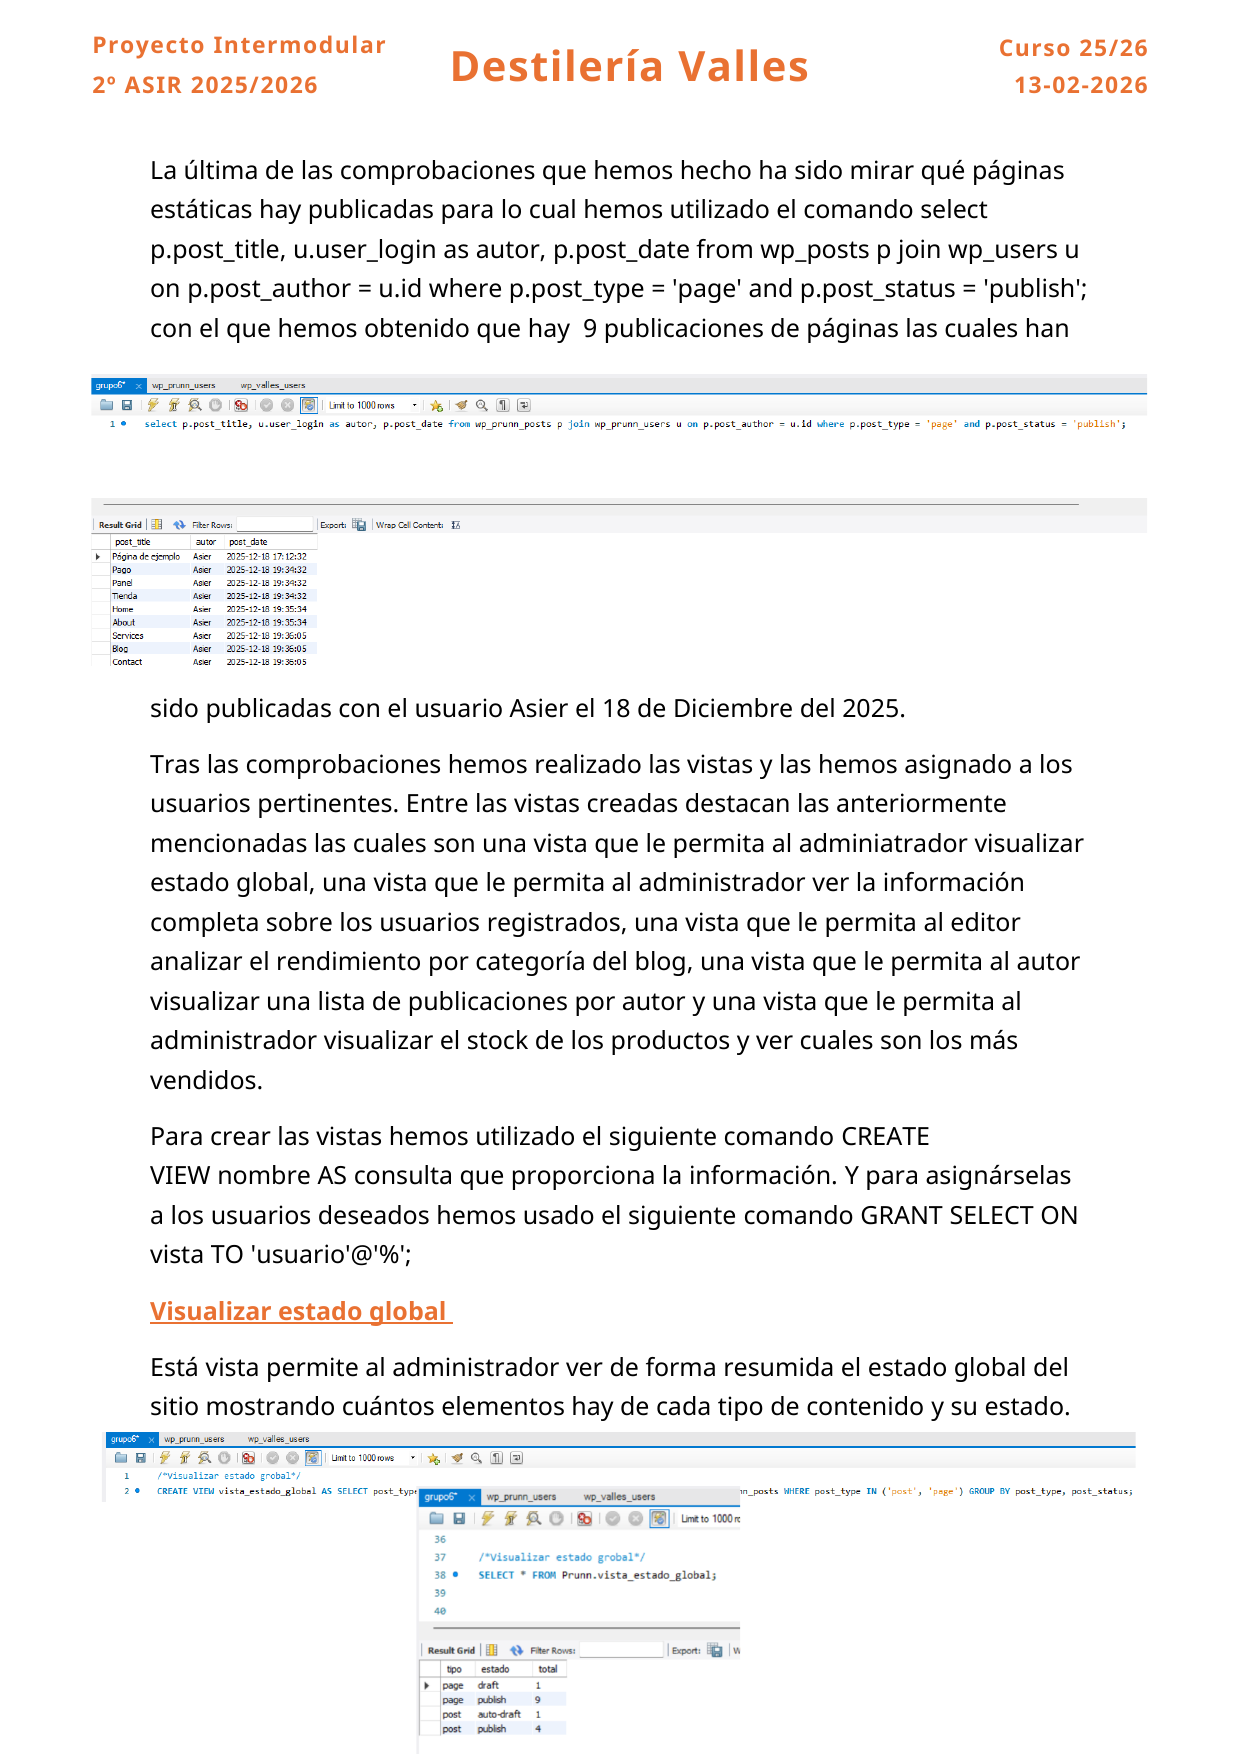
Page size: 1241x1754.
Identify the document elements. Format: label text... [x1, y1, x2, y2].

text Está vista permite al administrador ver de forma resumida el estado global del sitio mostrando cuántos elementos hay de cada tipo de contenido y su estado. [150, 1349, 1090, 1423]
text Para crear las vistas hemos utilizado el siguiente comando CREATE VIEW nombre AS consulta que proporciona la información. Y para asignárselas a los usuarios deseados hemos usado el siguiente comando GRANT SELECT ON vista TO 'usuario'@'%'; [150, 1118, 1090, 1271]
text La última de las comprobaciones que hemos hecho ha sido mirar qué páginas estáticas hay publicadas para lo cual hemos utilizado el comando select p.post_title, u.user_login as autor, p.post_date from wp_posts p join wp_users u on p.post_author = u.id where p.post_type = 'page' and p.post_status = 'publish'; con el que hemos obtenido que hay 9 publicaciones de páginas las cuales han sido publicadas con el usuario Asier el 18 de Diciembre del 2025. [150, 152, 1090, 374]
text La última de las comprobaciones que hemos hecho ha sido mirar qué páginas estáticas hay publicadas para lo cual hemos utilizado el comando select p.post_title, u.user_login as autor, p.post_date from wp_posts p join wp_users u on p.post_author = u.id where p.post_type = 'page' and p.post_status = 'publish'; con el que hemos obtenido que hay 9 publicaciones de páginas las cuales han sido publicadas con el usuario Asier el 18 de Diciembre del 2025. [150, 665, 1090, 724]
text Tras las comprobaciones hemos realizado las vistas y las hemos asignado a los usuarios pertinentes. Entre las vistas creadas destacan las anteriormente mencionadas las cuales son una vista que le permita al adminiatrador visualizar estado global, una vista que le permita al administrador ver la información completa sobre los usuarios registrados, una vista que le permita al editor analizar el rendimiento por categoría del blog, una vista que le permita al autor visualizar una lista de publicaciones por autor y una vista que le permita al administrador visualizar el stock de los productos y ver cuales son los más vendidos. [150, 747, 1090, 1096]
picture [101, 1432, 1139, 1752]
text Visualizar estado global [150, 1293, 1090, 1327]
picture [90, 374, 1146, 665]
